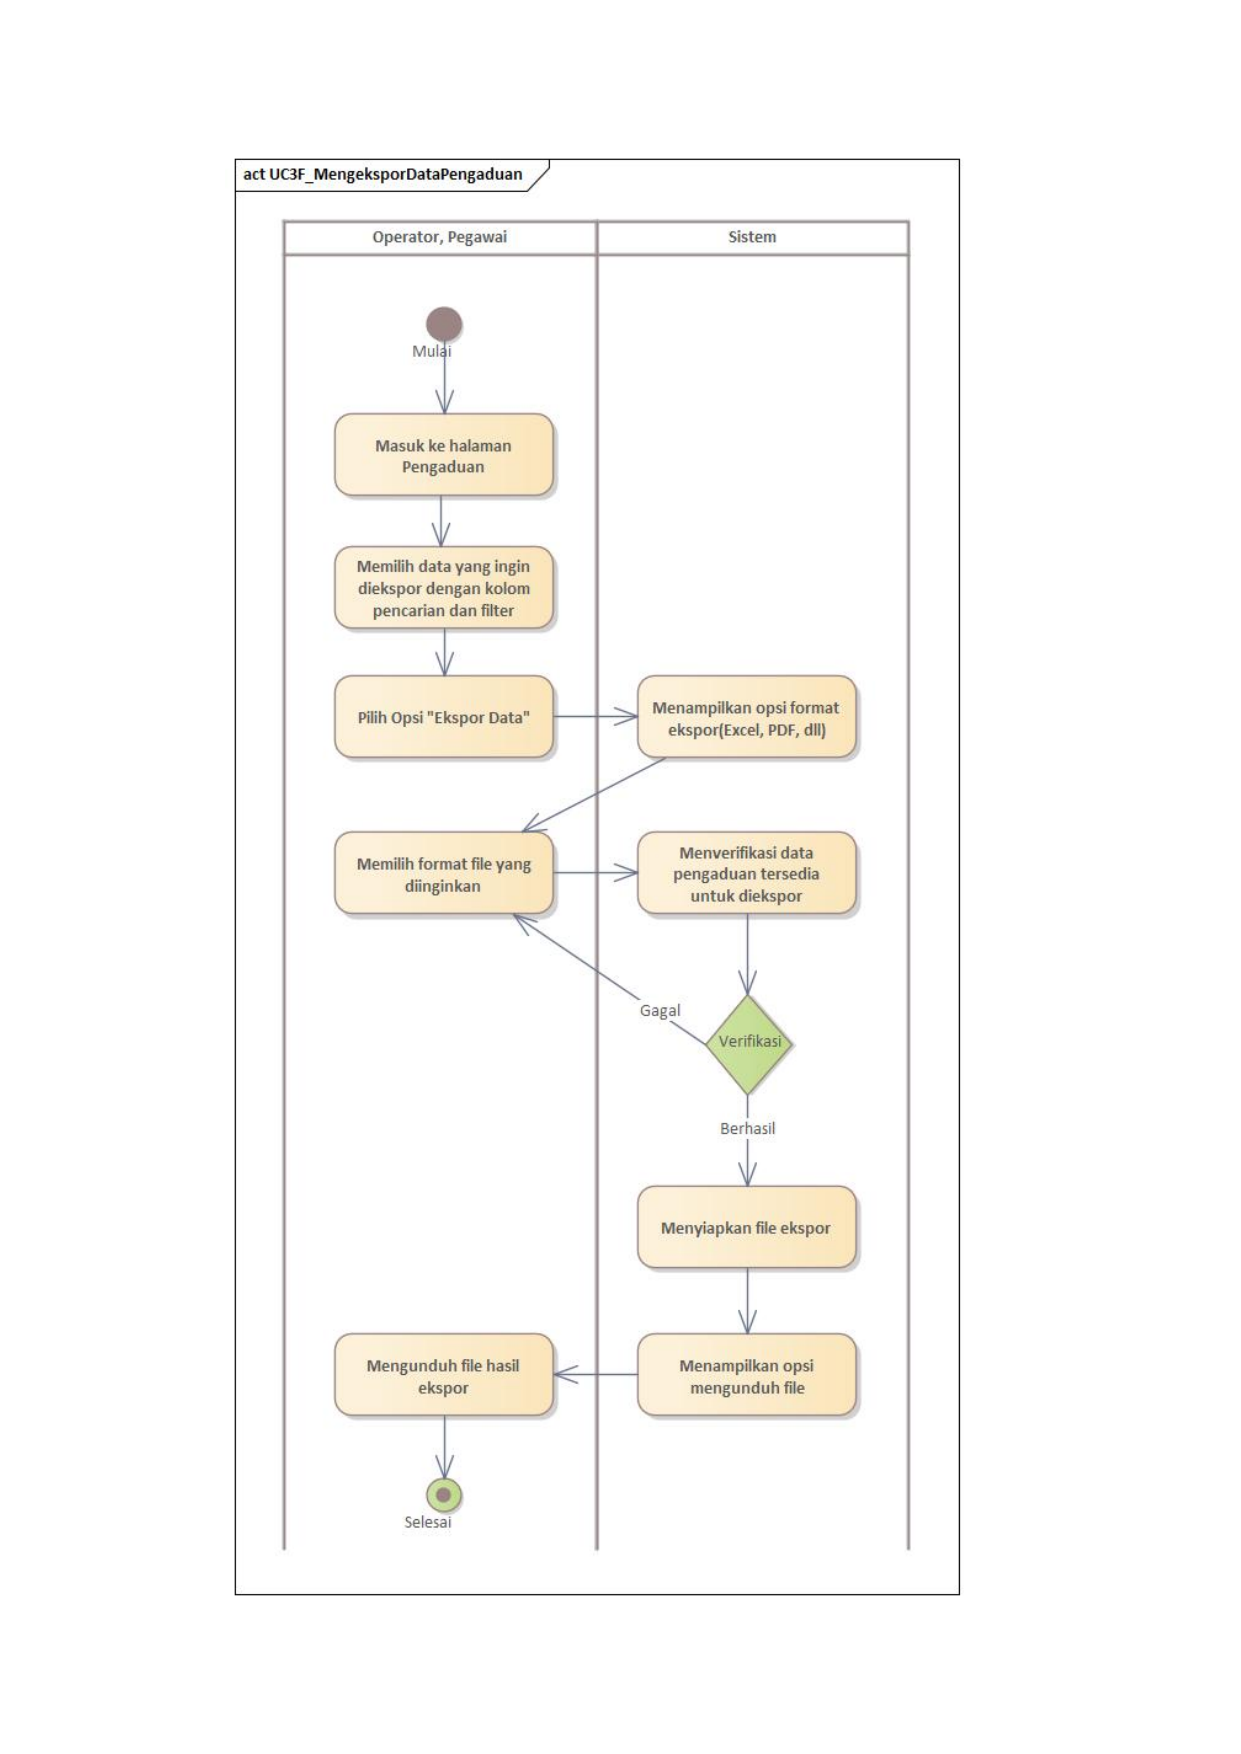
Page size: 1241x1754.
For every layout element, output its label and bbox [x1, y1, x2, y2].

picture [225, 150, 970, 1604]
